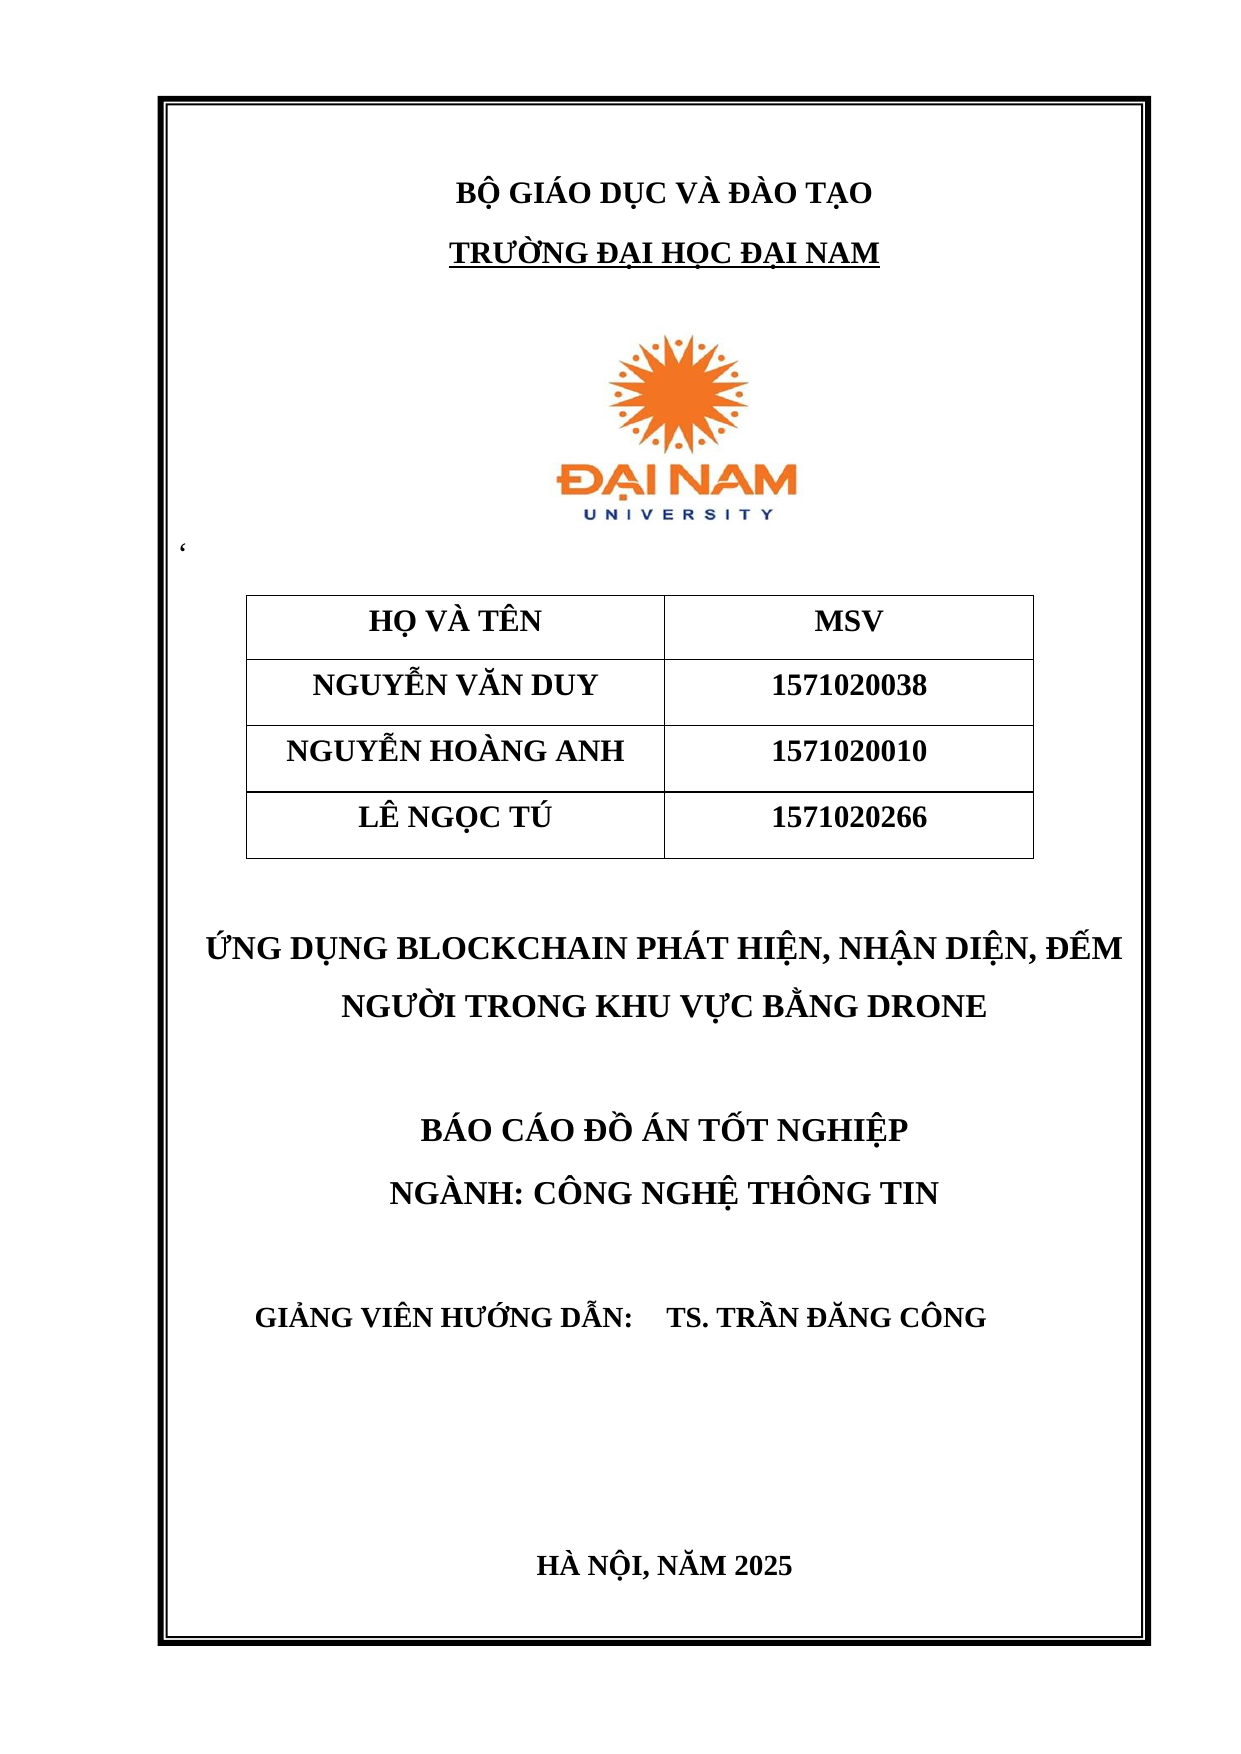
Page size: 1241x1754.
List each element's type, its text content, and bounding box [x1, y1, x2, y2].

table_cell NGUYỄN HOÀNG ANH [247, 726, 664, 791]
text BÁO CÁO ĐỒ ÁN TỐT NGHIỆP [177, 1110, 1141, 1148]
text ỨNG DỤNG BLOCKCHAIN PHÁT HIỆN, NHẬN DIỆN, ĐẾM NGƯỜI TRONG KHU VỰC BẰNG DRONE [177, 928, 1141, 1024]
table_cell 1571020010 [665, 726, 1033, 791]
text ‘ [177, 535, 1141, 571]
text BỘ GIÁO DỤC VÀ ĐÀO TẠO [177, 175, 1141, 211]
table_header GIẢNG VIÊN HƯỚNG DẪN: [233, 1294, 655, 1350]
table_header MSV [665, 596, 1033, 659]
table_cell LÊ NGỌC TÚ [247, 793, 664, 857]
text NGÀNH: CÔNG NGHỆ THÔNG TIN [177, 1174, 1141, 1212]
table_cell 1571020038 [665, 660, 1033, 725]
picture [549, 326, 804, 525]
table_header TS. TRẦN ĐĂNG CÔNG [655, 1294, 1141, 1350]
table_cell NGUYỄN VĂN DUY [247, 660, 664, 725]
text TRƯỜNG ĐẠI HỌC ĐẠI NAM [177, 235, 1141, 271]
table_cell 1571020266 [665, 793, 1033, 857]
table_header HỌ VÀ TÊN [247, 596, 664, 659]
text HÀ NỘI, NĂM 2025 [177, 1548, 1141, 1581]
